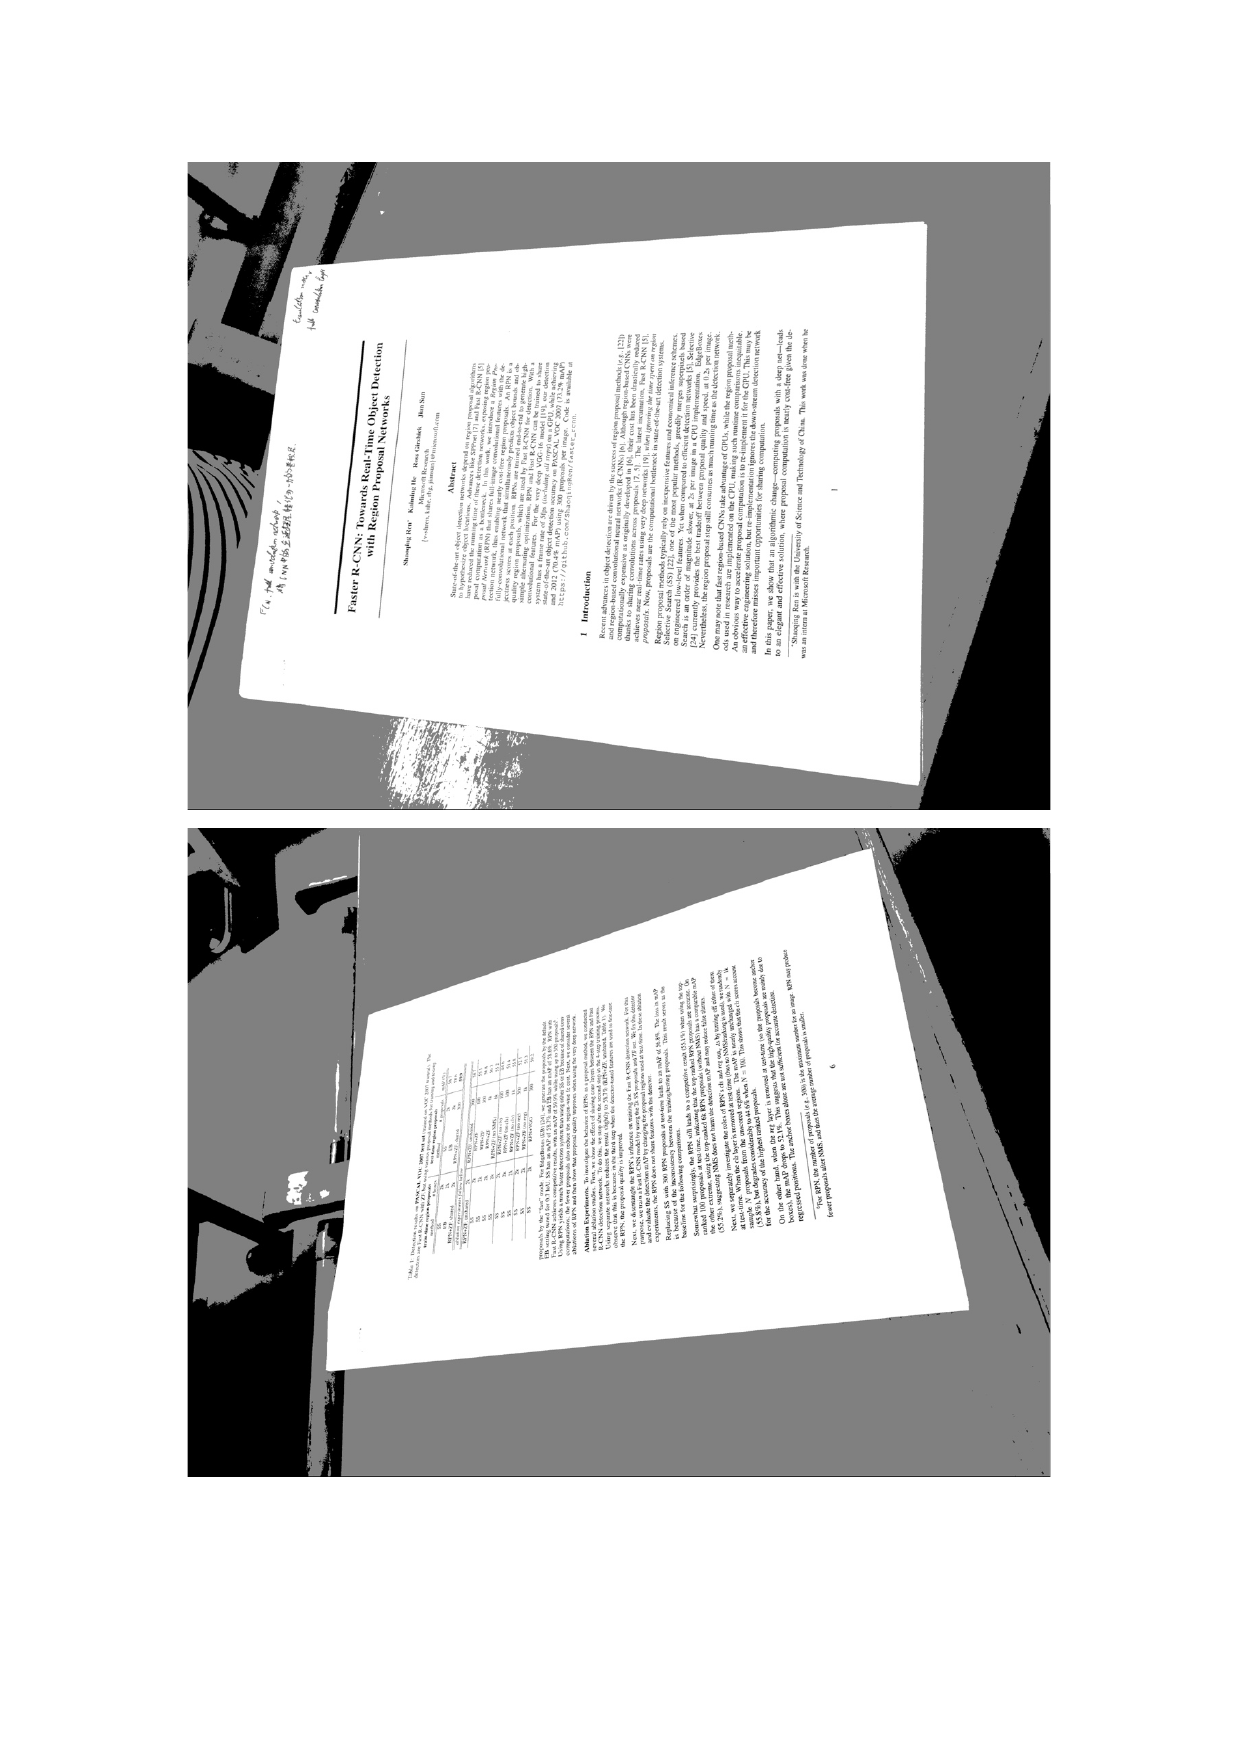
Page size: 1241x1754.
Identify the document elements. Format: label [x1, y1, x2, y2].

picture [187, 162, 1051, 810]
picture [187, 828, 1051, 1477]
